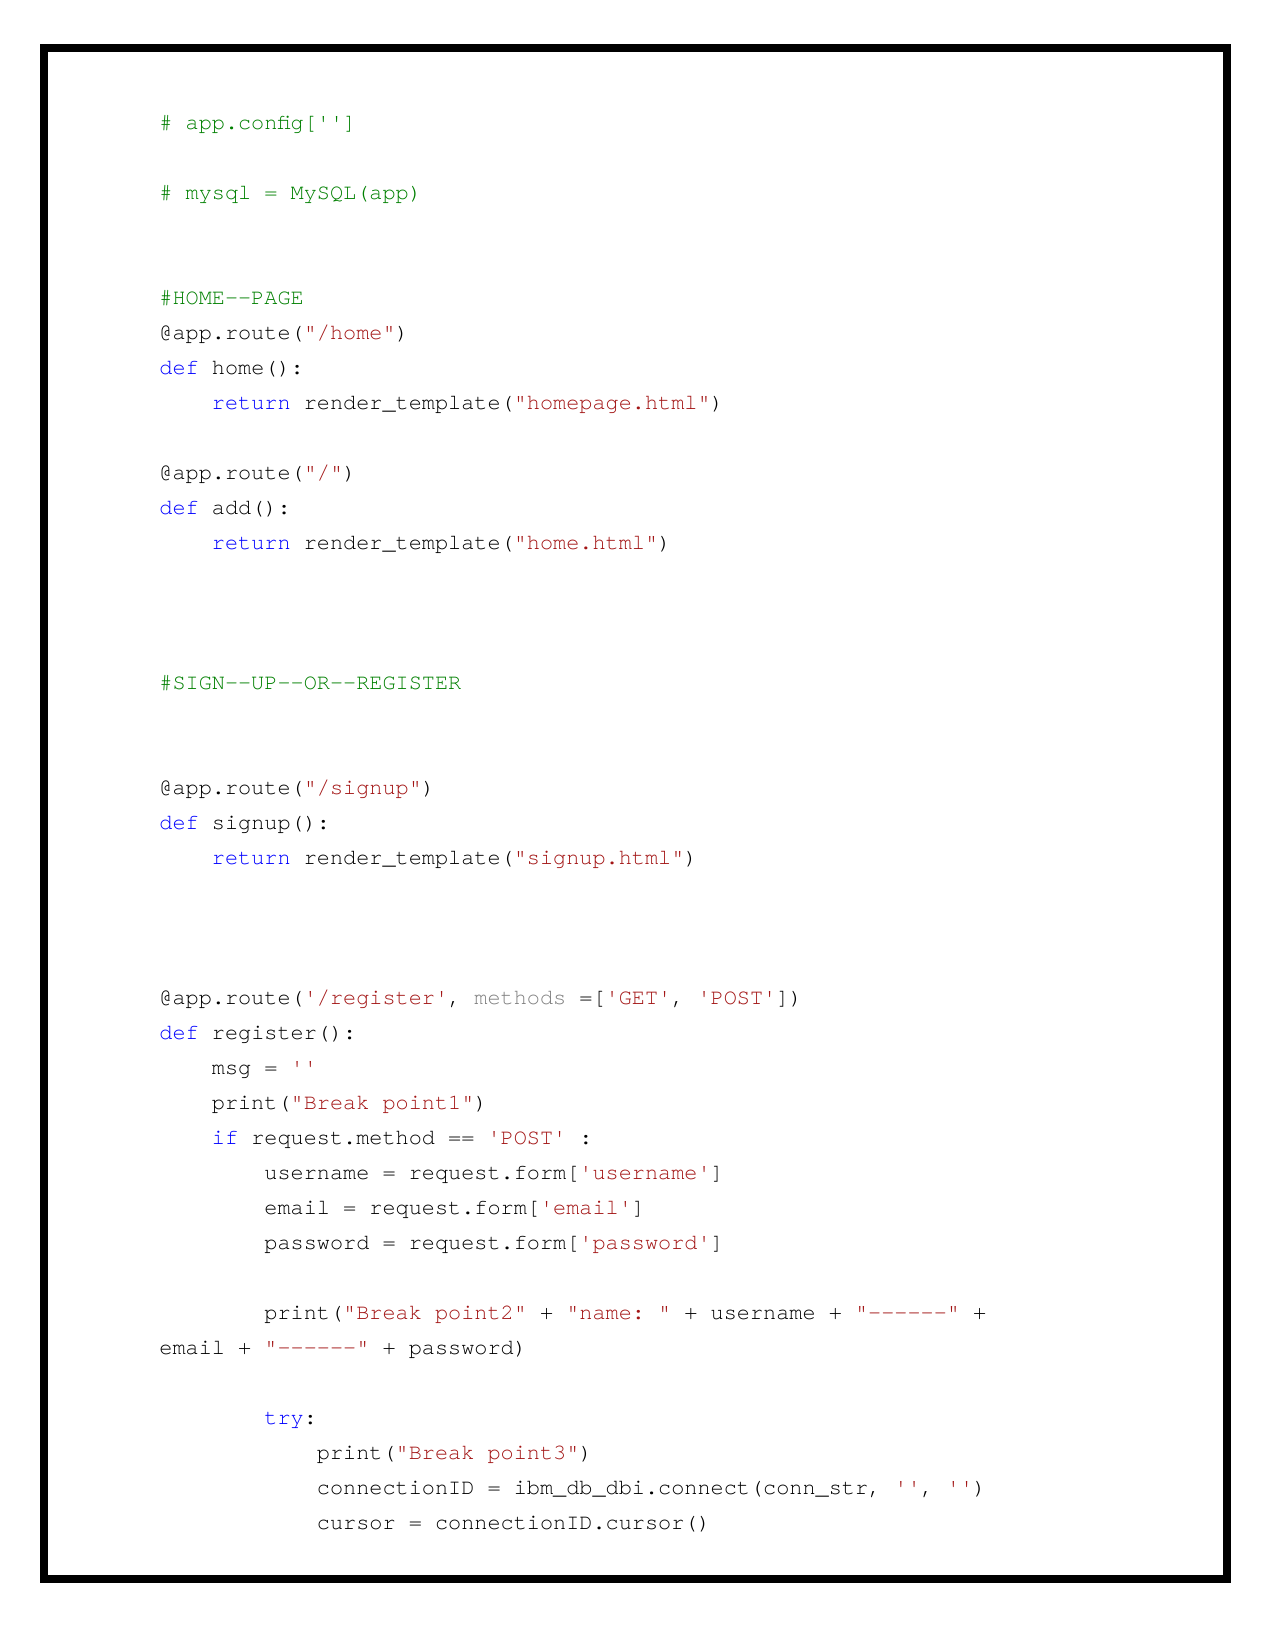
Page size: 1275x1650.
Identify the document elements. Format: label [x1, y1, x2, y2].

table_header [144, 102, 1058, 1537]
